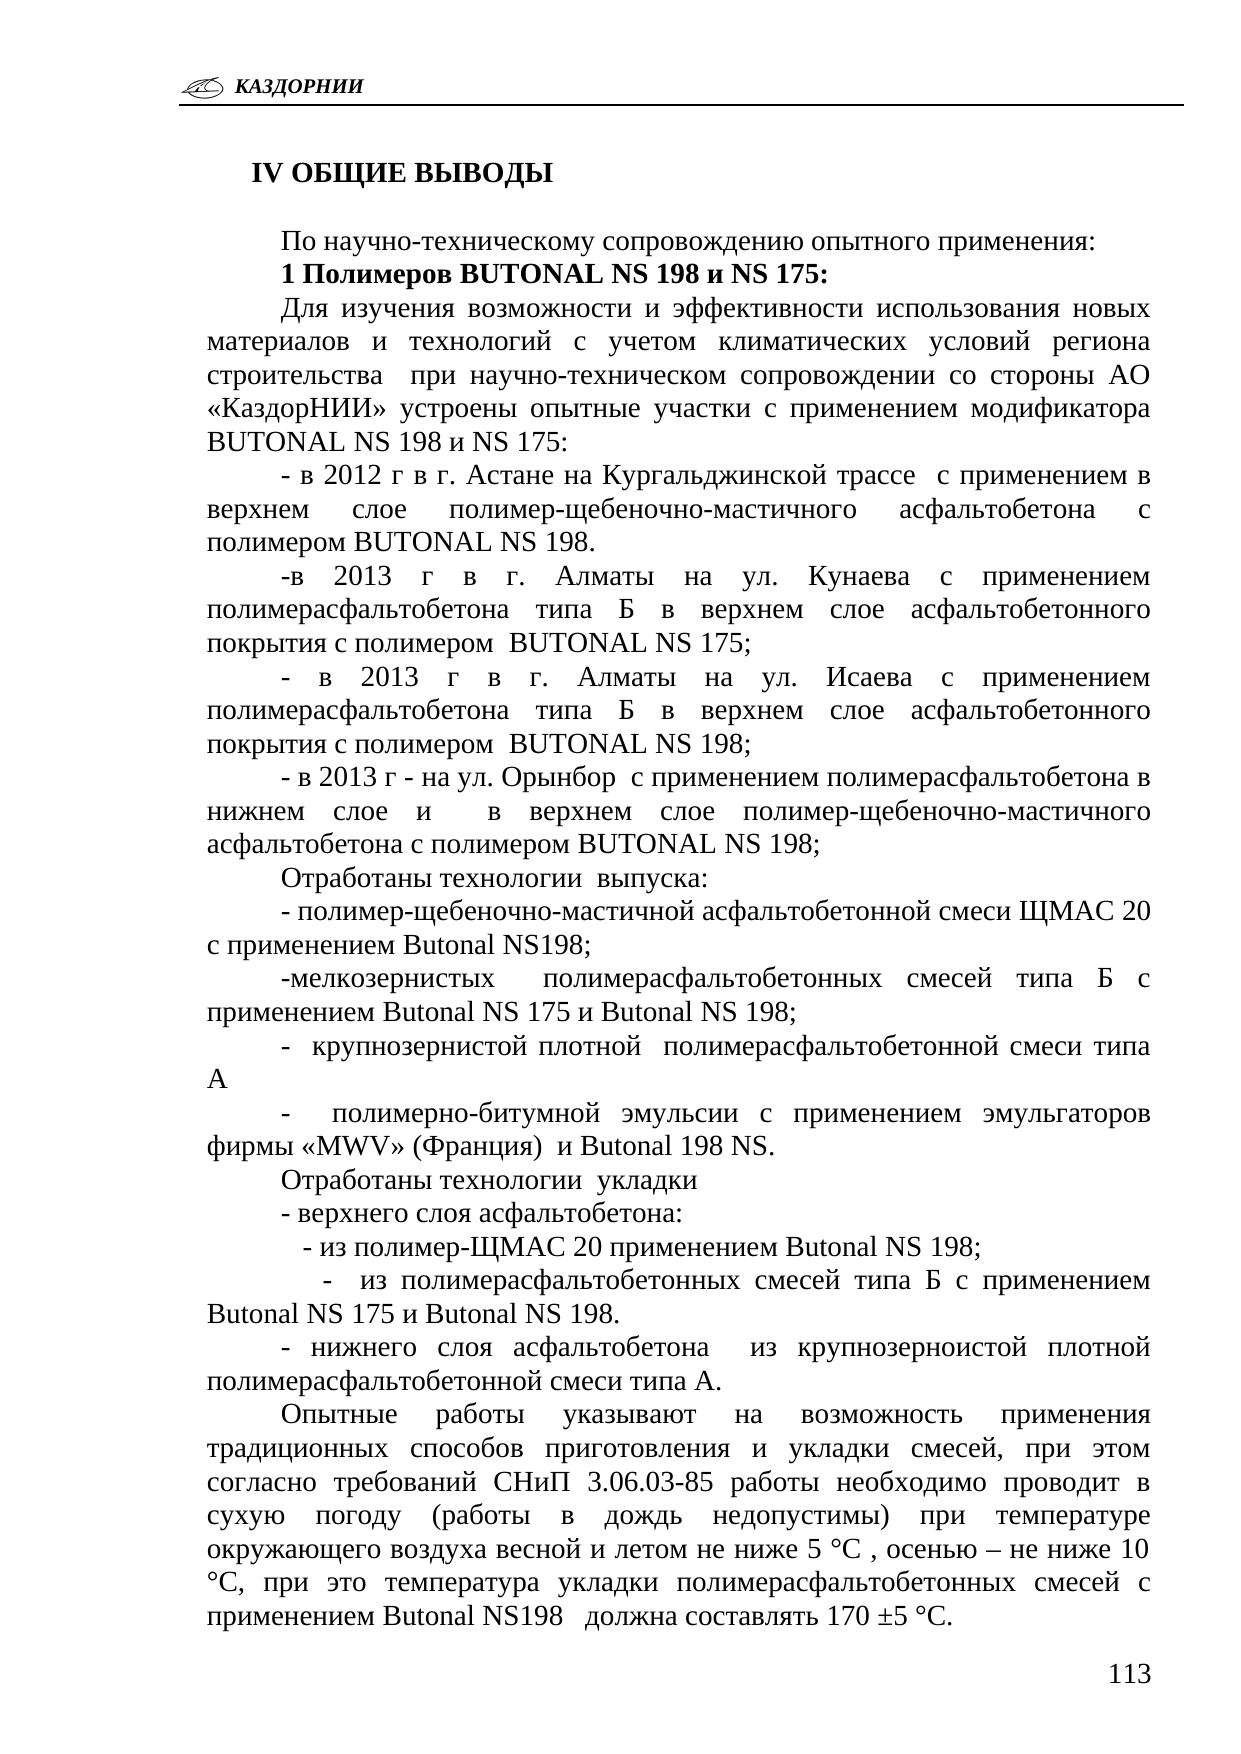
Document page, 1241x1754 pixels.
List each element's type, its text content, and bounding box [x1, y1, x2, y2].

text - в 2012 г в г. Астане на Кургальджинской трассе с применением в верхнем слое полимер-щебеночно-мастичного асфальтобетона с полимером BUTONАL NS 198. [207, 457, 1152, 558]
text - верхнего слоя асфальтобетона: [207, 1195, 1152, 1229]
text IV ОБЩИЕ ВЫВОДЫ [177, 156, 1152, 189]
text - полимер-щебеночно-мастичной асфальтобетонной смеси ЩМАС 20 с применением Butonal NS198; [207, 893, 1152, 961]
text Для изучения возможности и эффективности использования новых материалов и технологий с учетом климатических условий региона строительства при научно-техническом сопровождении со стороны АО «КаздорНИИ» устроены опытные участки с применением модификатора BUTONАL NS 198 и NS 175: [207, 290, 1152, 457]
text - нижнего слоя асфальтобетона из крупнозерноистой плотной полимерасфальтобетонной смеси типа А. [207, 1329, 1152, 1397]
text - в 2013 г - на ул. Орынбор с применением полимерасфальтобетона в нижнем слое и в верхнем слое полимер-щебеночно-мастичного асфальтобетона с полимером BUTONАL NS 198; [207, 759, 1152, 860]
text - из полимерасфальтобетонных смесей типа Б с применением Butonal NS 175 и Butonal NS 198. [207, 1262, 1152, 1329]
text - в 2013 г в г. Алматы на ул. Исаева с применением полимерасфальтобетона типа Б в верхнем слое асфальтобетонного покрытия с полимером BUTONАL NS 198; [207, 659, 1152, 759]
text По научно-техническому сопровождению опытного применения: [207, 223, 1152, 256]
text 1 Полимеров BUTONАL NS 198 и NS 175: [207, 256, 1152, 290]
text - крупнозернистой плотной полимерасфальтобетонной смеси типа А [207, 1028, 1152, 1095]
text Отработаны технологии укладки [207, 1162, 1152, 1195]
text -в 2013 г в г. Алматы на ул. Кунаева с применением полимерасфальтобетона типа Б в верхнем слое асфальтобетонного покрытия с полимером BUTONАL NS 175; [207, 558, 1152, 659]
text Отработаны технологии выпуска: [207, 860, 1152, 893]
text Опытные работы указывают на возможность применения традиционных способов приготовления и укладки смесей, при этом согласно требований СНиП 3.06.03-85 работы необходимо проводит в сухую погоду (работы в дождь недопустимы) при температуре окружающего воздуха весной и летом не ниже 5 °С , осенью – не ниже 10 °С, при это температура укладки полимерасфальтобетонных смесей с применением Butonal NS198 должна составлять 170 ±5 °С. [207, 1397, 1152, 1631]
picture [179, 75, 224, 104]
text - из полимер-ЩМАС 20 применением Butonal NS 198; [207, 1229, 1152, 1262]
text -мелкозернистых полимерасфальтобетонных смесей типа Б с применением Butonal NS 175 и Butonal NS 198; [207, 961, 1152, 1028]
text - полимерно-битумной эмульсии с применением эмульгаторов фирмы «MWV» (Франция) и Butonal 198 NS. [207, 1095, 1152, 1162]
